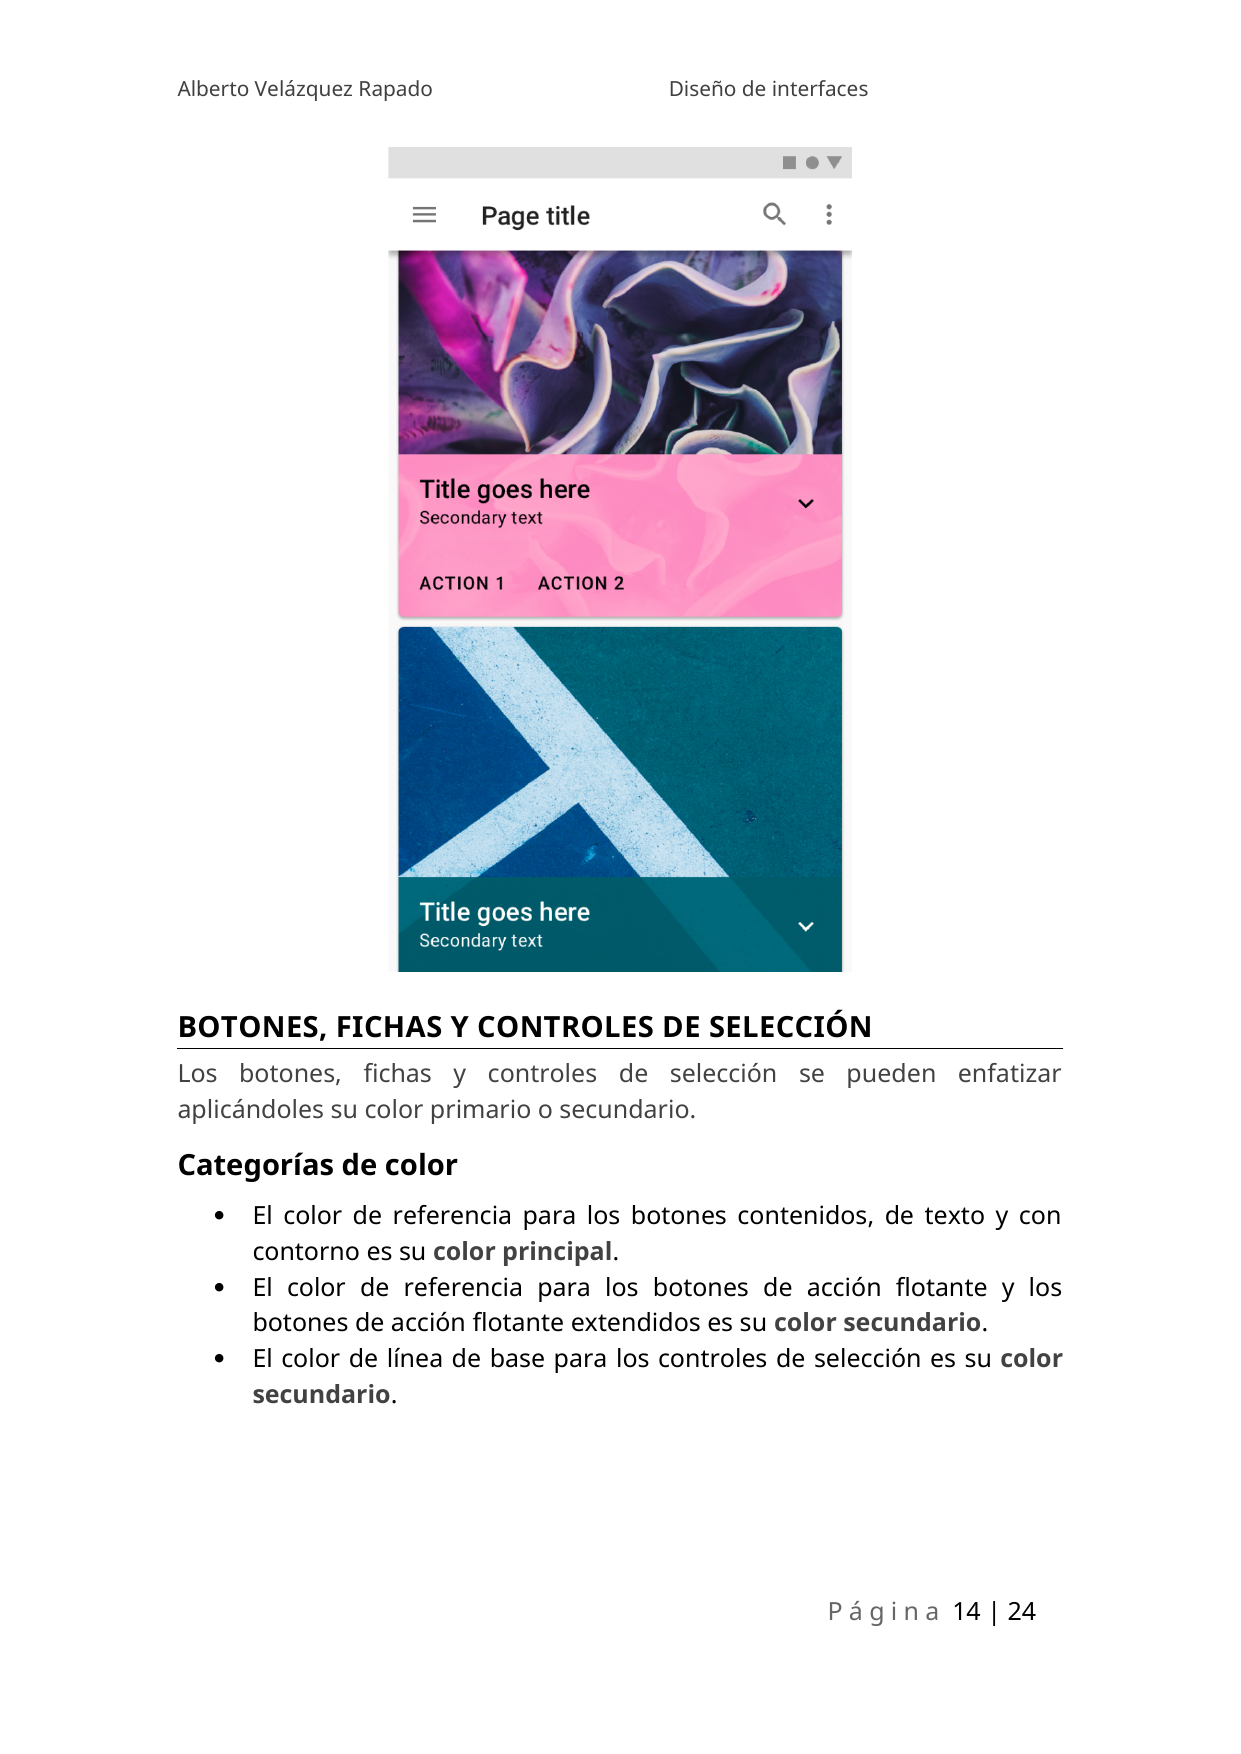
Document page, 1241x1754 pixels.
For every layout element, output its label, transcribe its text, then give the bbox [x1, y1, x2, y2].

subtitle Categorías de color [177, 1144, 1063, 1183]
list El color de referencia para los botones de acción flotante y los botones de acción flotante extendidos es su color secundario. [215, 1269, 1063, 1339]
picture [388, 147, 852, 972]
list El color de referencia para los botones contenidos, de texto y con contorno es su color principal. [215, 1198, 1063, 1268]
text Los botones, fichas y controles de selección se pueden enfatizar aplicándoles su color primario o secundario. [177, 1056, 1063, 1125]
list El color de línea de base para los controles de selección es su color secundario. [215, 1341, 1063, 1411]
subtitle Botones, fichas y controles de selección [177, 1007, 1063, 1048]
